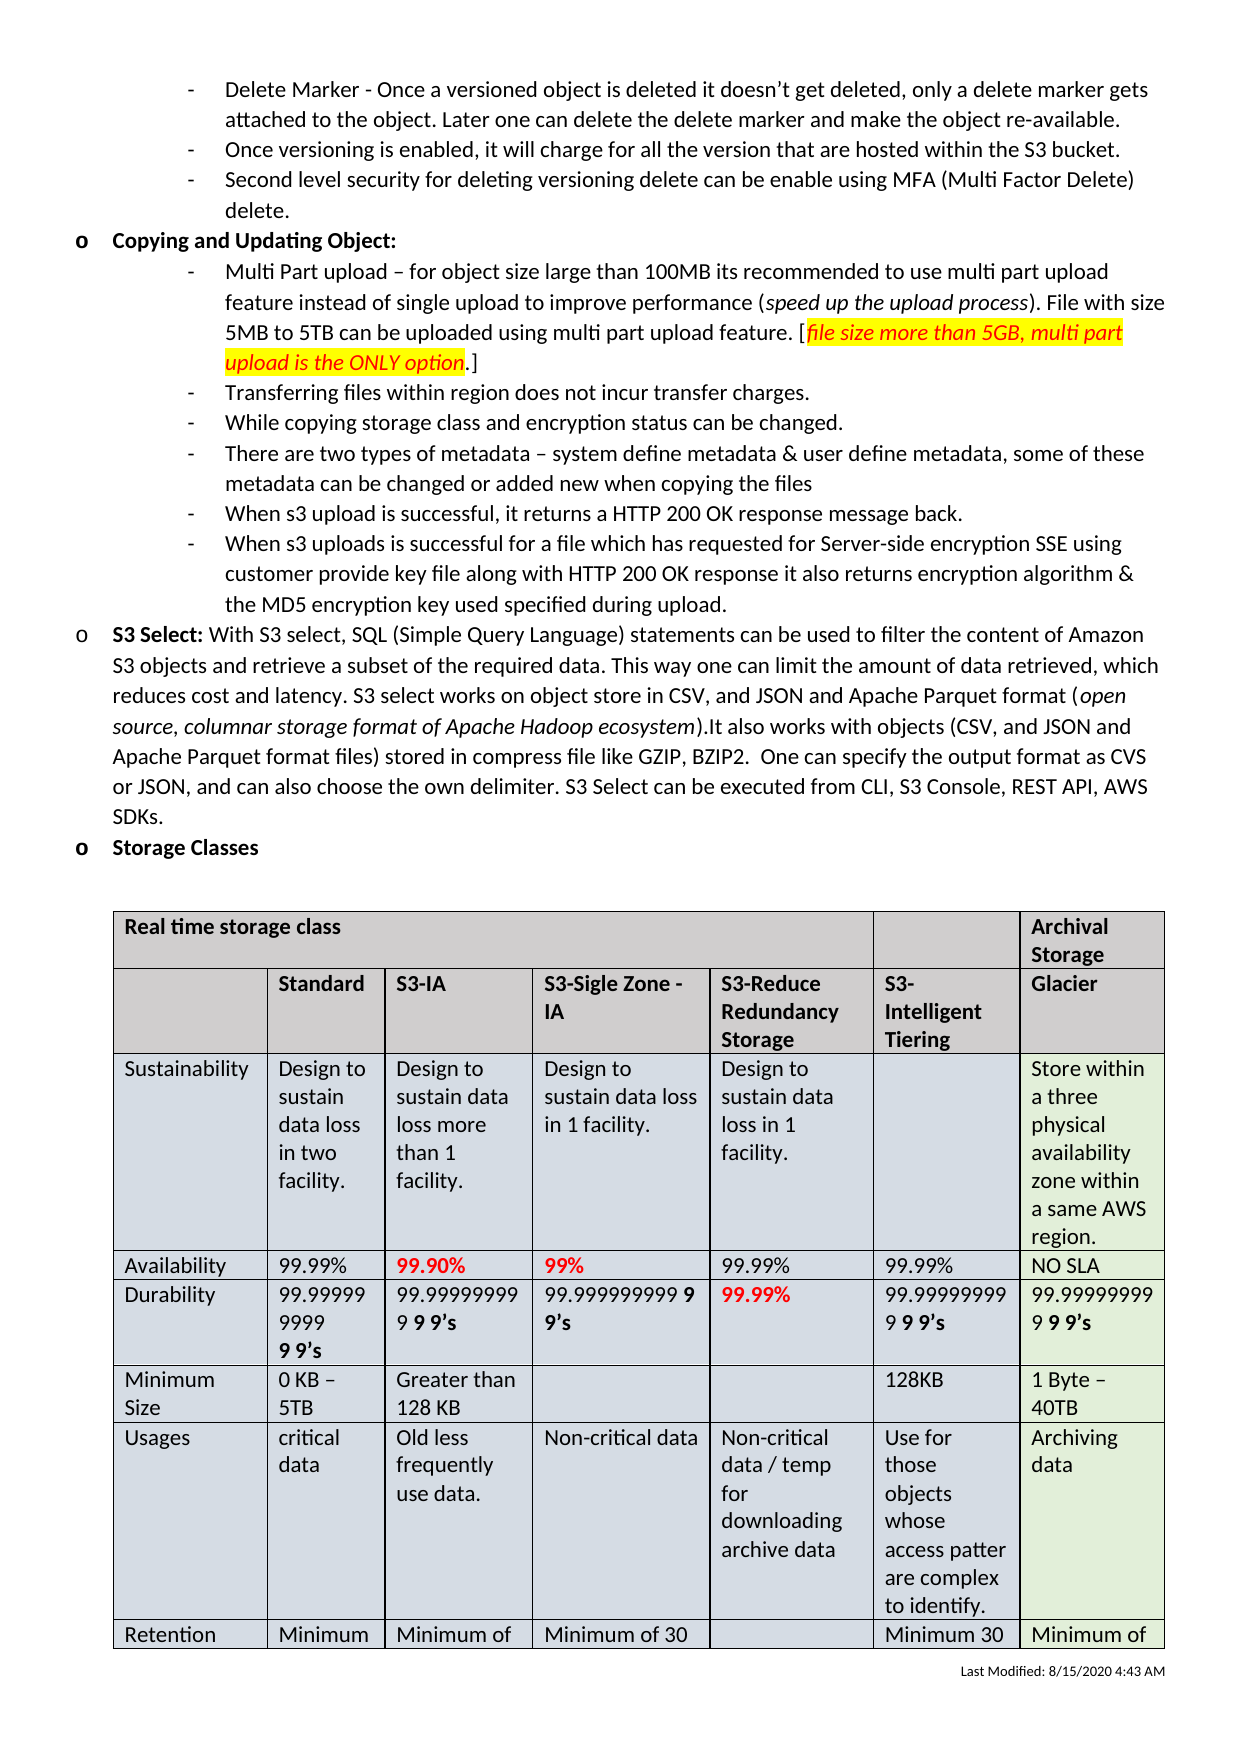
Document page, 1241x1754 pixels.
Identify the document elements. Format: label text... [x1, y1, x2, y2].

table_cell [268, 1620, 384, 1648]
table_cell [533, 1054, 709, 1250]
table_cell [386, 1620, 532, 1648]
list Multi Part upload – for object size large than 100MB its recommended to use multi part upload feature instead of single upload to improve performance (speed up the upload process). File with size 5MB to 5TB can be uploaded using multi part upload feature. [file size more than 5GB, multi part upload is the ONLY option.] [187, 257, 1165, 376]
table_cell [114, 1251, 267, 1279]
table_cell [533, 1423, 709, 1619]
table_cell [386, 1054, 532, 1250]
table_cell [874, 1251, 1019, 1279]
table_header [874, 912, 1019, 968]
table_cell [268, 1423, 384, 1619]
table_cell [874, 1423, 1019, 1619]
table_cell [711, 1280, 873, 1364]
list When s3 upload is successful, it returns a HTTP 200 OK response message back. [187, 499, 1165, 527]
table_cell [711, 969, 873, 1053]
list While copying storage class and encryption status can be changed. [187, 408, 1165, 437]
list There are two types of metadata – system define metadata & user define metadata, some of these metadata can be changed or added new when copying the files [187, 439, 1165, 497]
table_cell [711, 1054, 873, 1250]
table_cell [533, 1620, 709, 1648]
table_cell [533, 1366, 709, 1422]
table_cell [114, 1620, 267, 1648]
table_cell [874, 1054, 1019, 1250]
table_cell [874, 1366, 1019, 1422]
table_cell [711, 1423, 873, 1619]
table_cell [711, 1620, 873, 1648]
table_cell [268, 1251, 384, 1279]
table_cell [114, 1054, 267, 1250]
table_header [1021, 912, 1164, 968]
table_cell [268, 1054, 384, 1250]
list Second level security for deleting versioning delete can be enable using MFA (Multi Factor Delete) delete. [187, 166, 1165, 224]
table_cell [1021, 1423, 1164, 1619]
list Copying and Updating Object: [75, 226, 1165, 255]
list S3 Select: With S3 select, SQL (Simple Query Language) statements can be used to filter the content of Amazon S3 objects and retrieve a subset of the required data. This way one can limit the amount of data retrieved, which reduces cost and latency. S3 select works on object store in CSV, and JSON and Apache Parquet format (open source, columnar storage format of Apache Hadoop ecosystem).It also works with objects (CSV, and JSON and Apache Parquet format files) stored in compress file like GZIP, BZIP2. One can specify the output format as CVS or JSON, and can also choose the own delimiter. S3 Select can be executed from CLI, S3 Console, REST API, AWS SDKs. [75, 620, 1165, 830]
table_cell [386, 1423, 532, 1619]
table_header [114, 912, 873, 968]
list When s3 uploads is successful for a file which has requested for Server-side encryption SSE using customer provide key file along with HTTP 200 OK response it also returns encryption algorithm & the MD5 encryption key used specified during upload. [187, 529, 1165, 618]
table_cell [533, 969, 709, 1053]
list Transferring files within region does not incur transfer charges. [187, 378, 1165, 406]
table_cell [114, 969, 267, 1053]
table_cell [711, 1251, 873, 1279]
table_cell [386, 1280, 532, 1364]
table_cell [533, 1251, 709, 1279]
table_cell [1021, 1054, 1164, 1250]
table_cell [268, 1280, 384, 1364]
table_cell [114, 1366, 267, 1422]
list Storage Classes [75, 833, 1165, 862]
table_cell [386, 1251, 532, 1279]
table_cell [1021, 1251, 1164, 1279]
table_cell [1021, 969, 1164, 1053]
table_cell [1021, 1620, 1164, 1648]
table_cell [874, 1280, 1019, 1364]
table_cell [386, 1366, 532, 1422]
list Delete Marker - Once a versioned object is deleted it doesn’t get deleted, only a delete marker gets attached to the object. Later one can delete the delete marker and make the object re-available. [187, 75, 1165, 133]
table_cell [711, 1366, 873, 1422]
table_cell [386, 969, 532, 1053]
list Once versioning is enabled, it will charge for all the version that are hosted within the S3 bucket. [187, 135, 1165, 163]
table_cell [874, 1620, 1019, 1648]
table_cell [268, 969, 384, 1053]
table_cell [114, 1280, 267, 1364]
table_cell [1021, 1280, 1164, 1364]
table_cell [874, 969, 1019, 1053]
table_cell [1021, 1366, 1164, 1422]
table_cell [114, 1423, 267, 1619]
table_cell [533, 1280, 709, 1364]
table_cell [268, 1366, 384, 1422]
